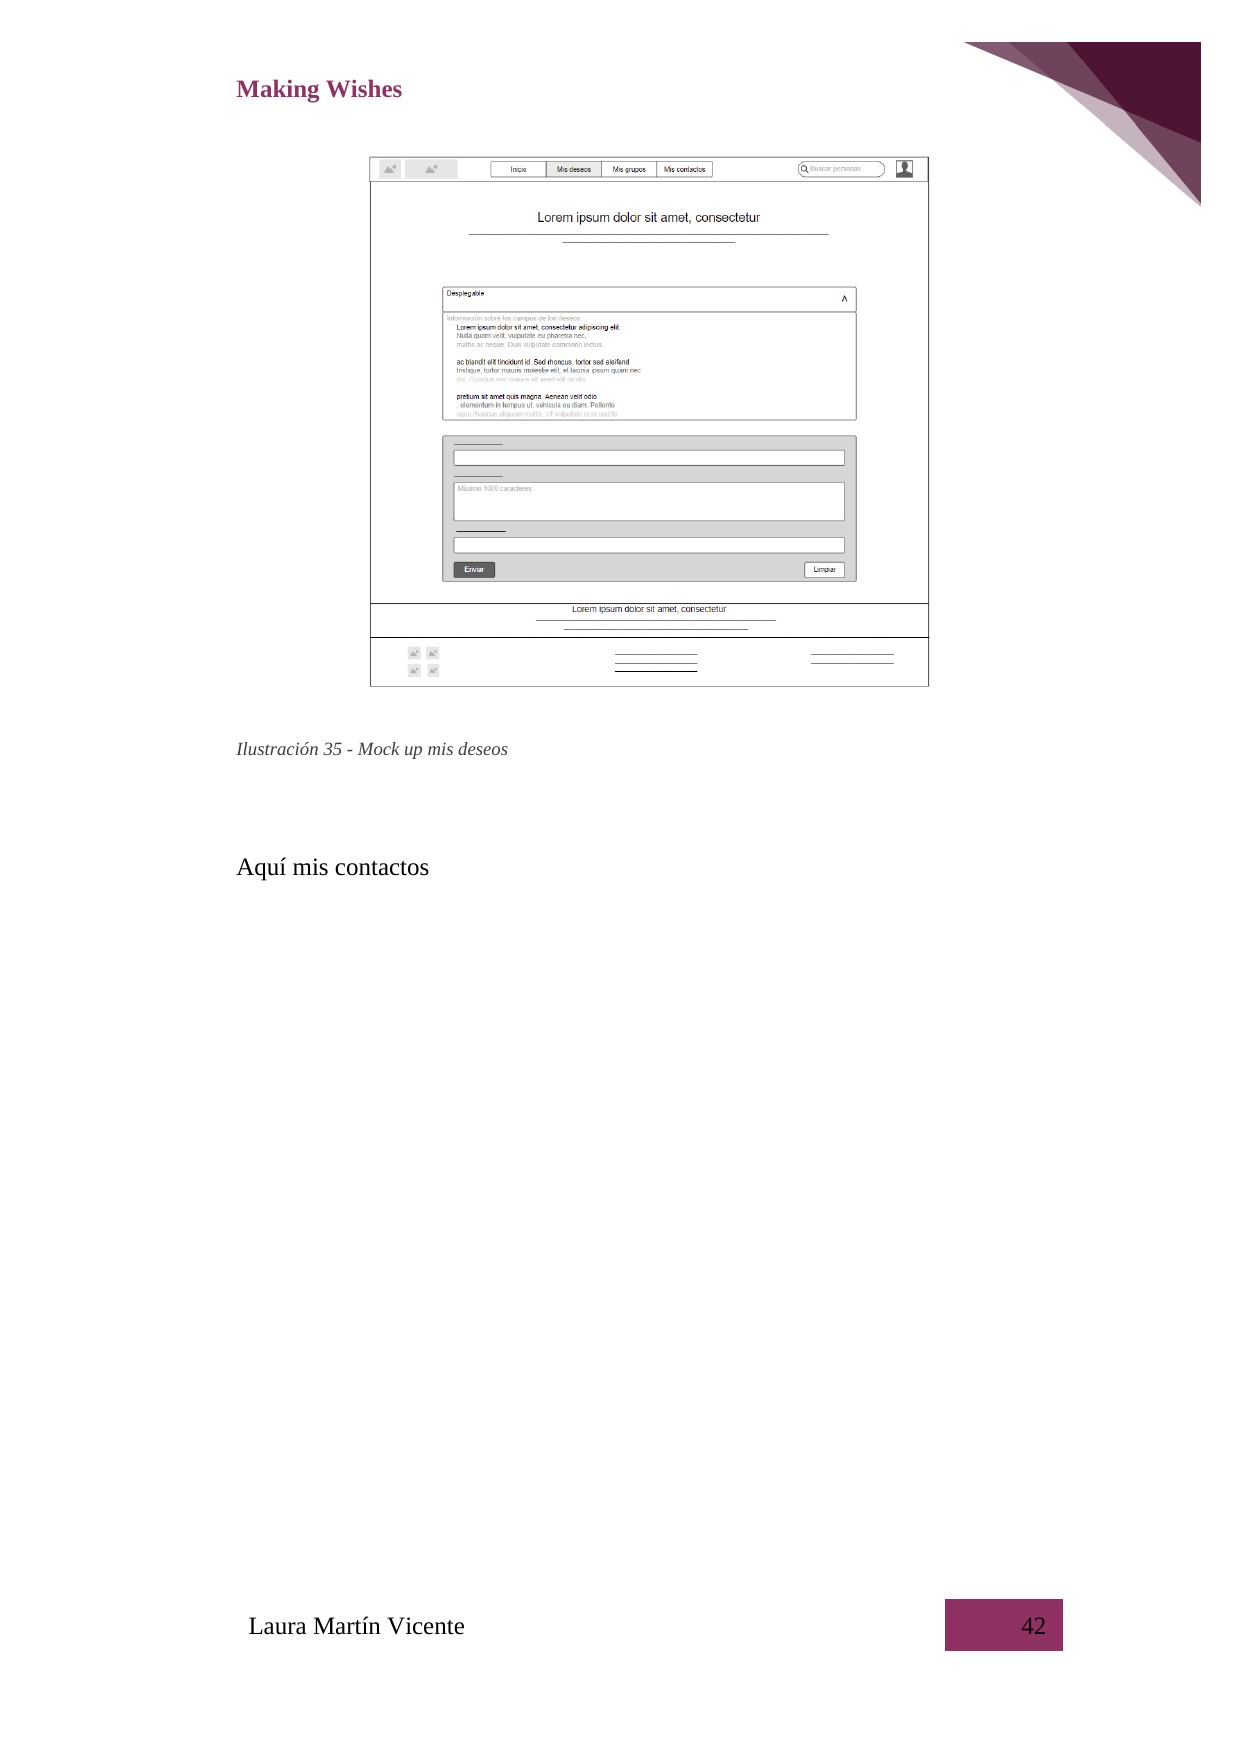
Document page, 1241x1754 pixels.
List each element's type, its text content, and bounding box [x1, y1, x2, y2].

text Aquí mis contactos [177, 852, 1063, 881]
picture [963, 42, 1201, 207]
picture [361, 147, 938, 694]
